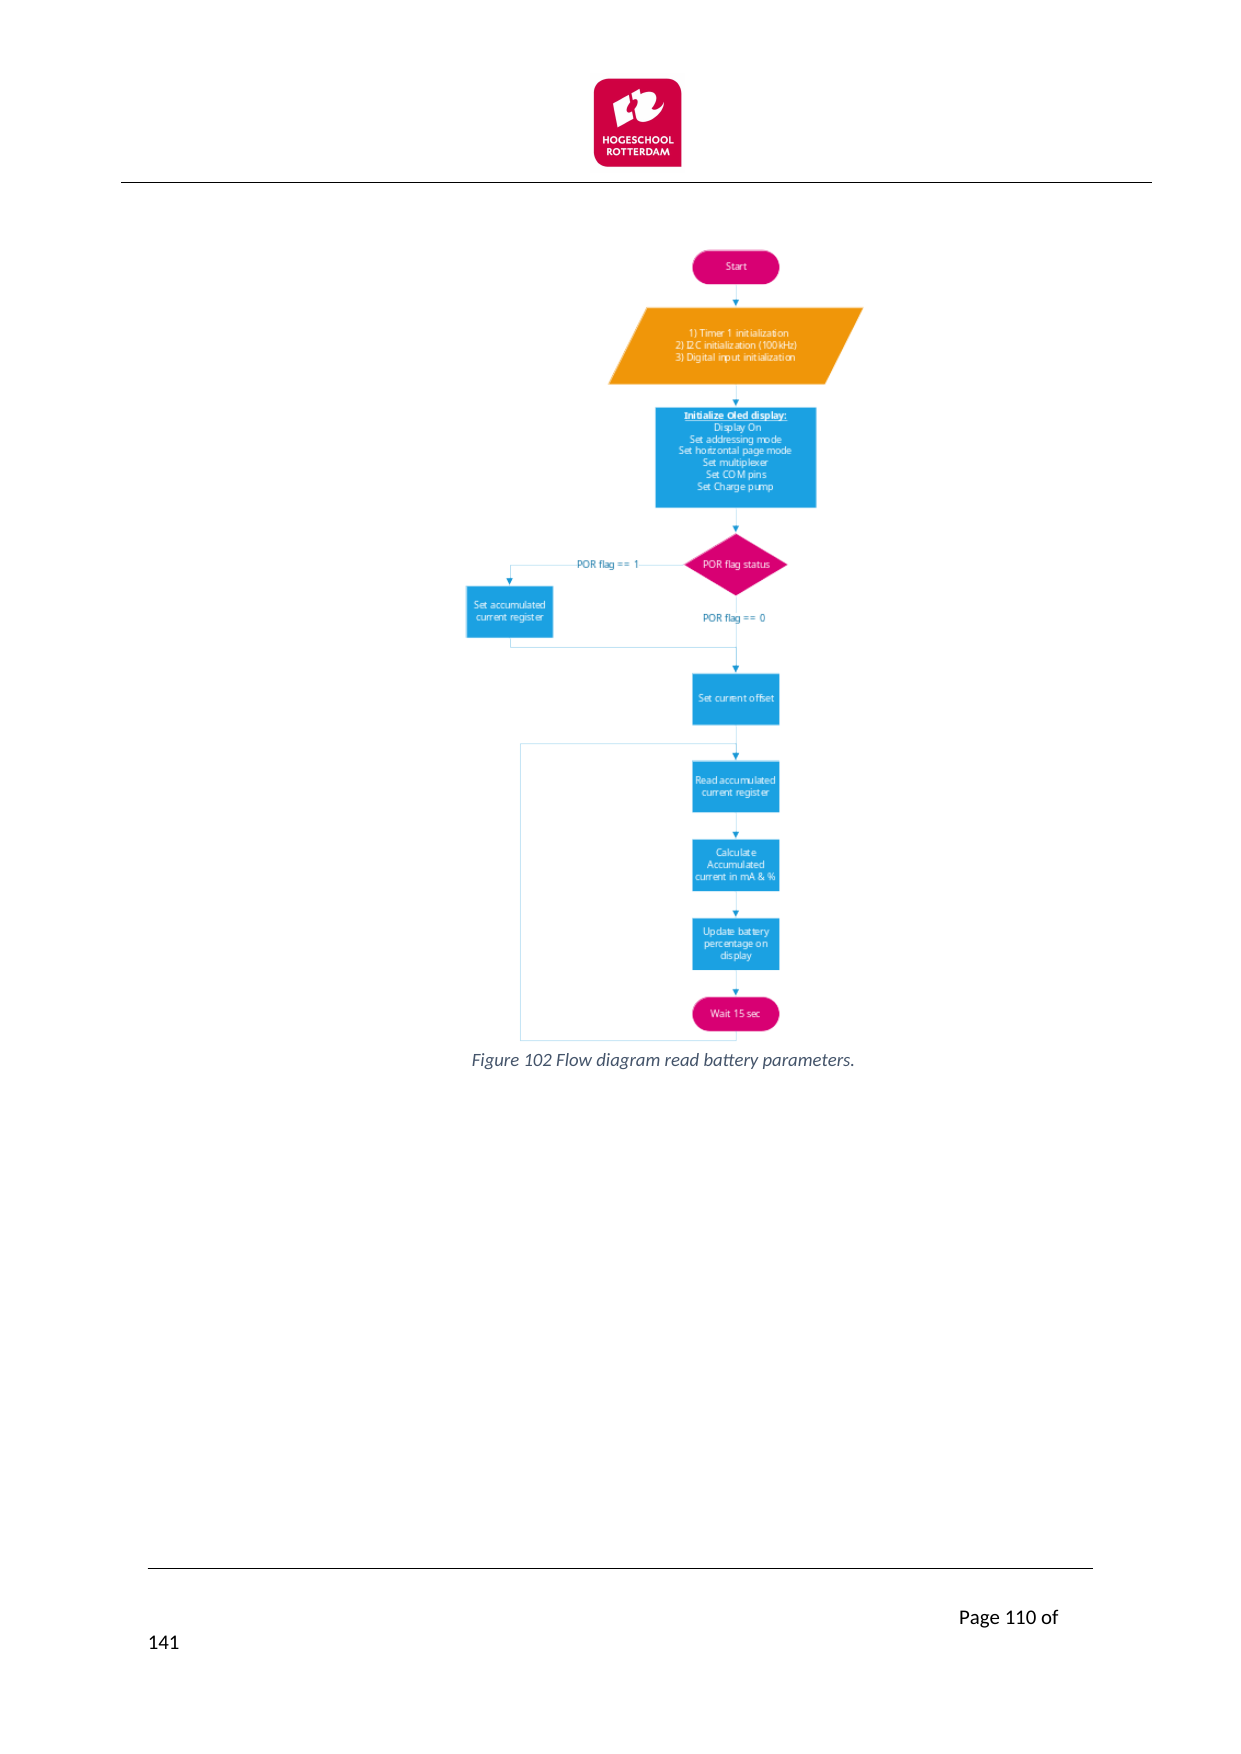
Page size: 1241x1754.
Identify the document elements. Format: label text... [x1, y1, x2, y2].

text Figure 102 Flow diagram read battery parameters. [236, 1048, 1093, 1071]
picture [590, 73, 685, 173]
